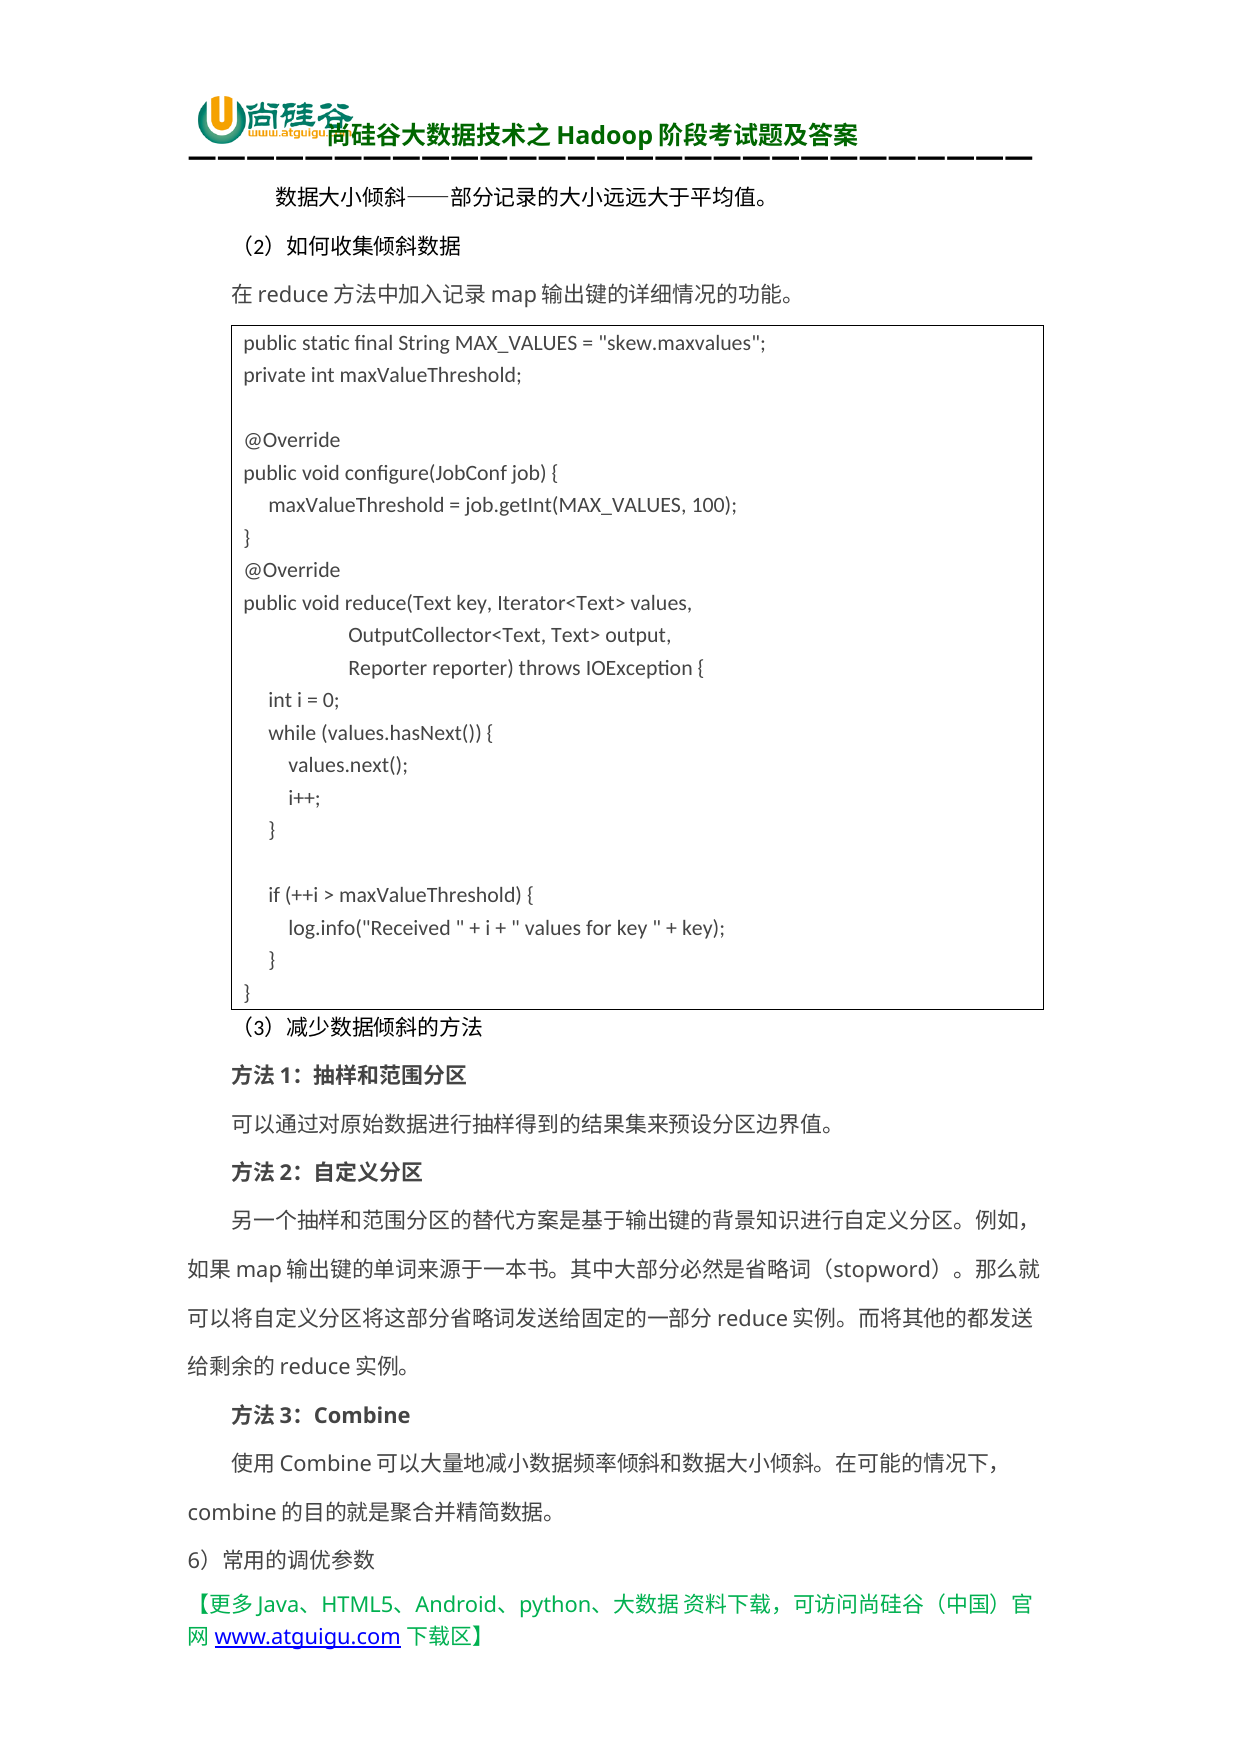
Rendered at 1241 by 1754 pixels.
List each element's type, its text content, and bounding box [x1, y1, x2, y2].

picture [187, 88, 372, 149]
text 方法2：自定义分区 [187, 1154, 1053, 1187]
text 另一个抽样和范围分区的替代方案是基于输出键的背景知识进行自定义分区。例如，如果map输出键的单词来源于一本书。其中大部分必然是省略词（stopword）。那么就可以将自定义分区将这部分省略词发送给固定的一部分reduce实例。而将其他的都发送给剩余的reduce实例。 [187, 1203, 1053, 1382]
text 在reduce方法中加入记录map输出键的详细情况的功能。 [187, 277, 1053, 309]
text 可以通过对原始数据进行抽样得到的结果集来预设分区边界值。 [187, 1106, 1053, 1139]
text 数据大小倾斜——部分记录的大小远远大于平均值。 [231, 180, 1053, 212]
text 6）常用的调优参数 [187, 1543, 1053, 1575]
text 使用Combine可以大量地减小数据频率倾斜和数据大小倾斜。在可能的情况下，combine的目的就是聚合并精简数据。 [187, 1446, 1053, 1527]
text （2）如何收集倾斜数据 [187, 228, 1053, 261]
text 方法1：抽样和范围分区 [187, 1058, 1053, 1090]
text 方法3：Combine [187, 1397, 1053, 1430]
table_header public static final String MAX_VALUES = "skew.maxvalues"; private int maxValueThreshold; @Override public void configure(JobConf job) { maxValueThreshold = job.getInt(MAX_VALUES, 100); } @Override public void reduce(Text key, Iterator<Text> values, OutputCollector<Text, Text> output, Reporter reporter) throws IOException { int i = 0; while (values.hasNext()) { values.next(); i++; } if (++i > maxValueThreshold) { log.info("Received " + i + " values for key " + key); } } [232, 326, 1043, 1008]
text （3）减少数据倾斜的方法 [187, 1009, 1053, 1042]
